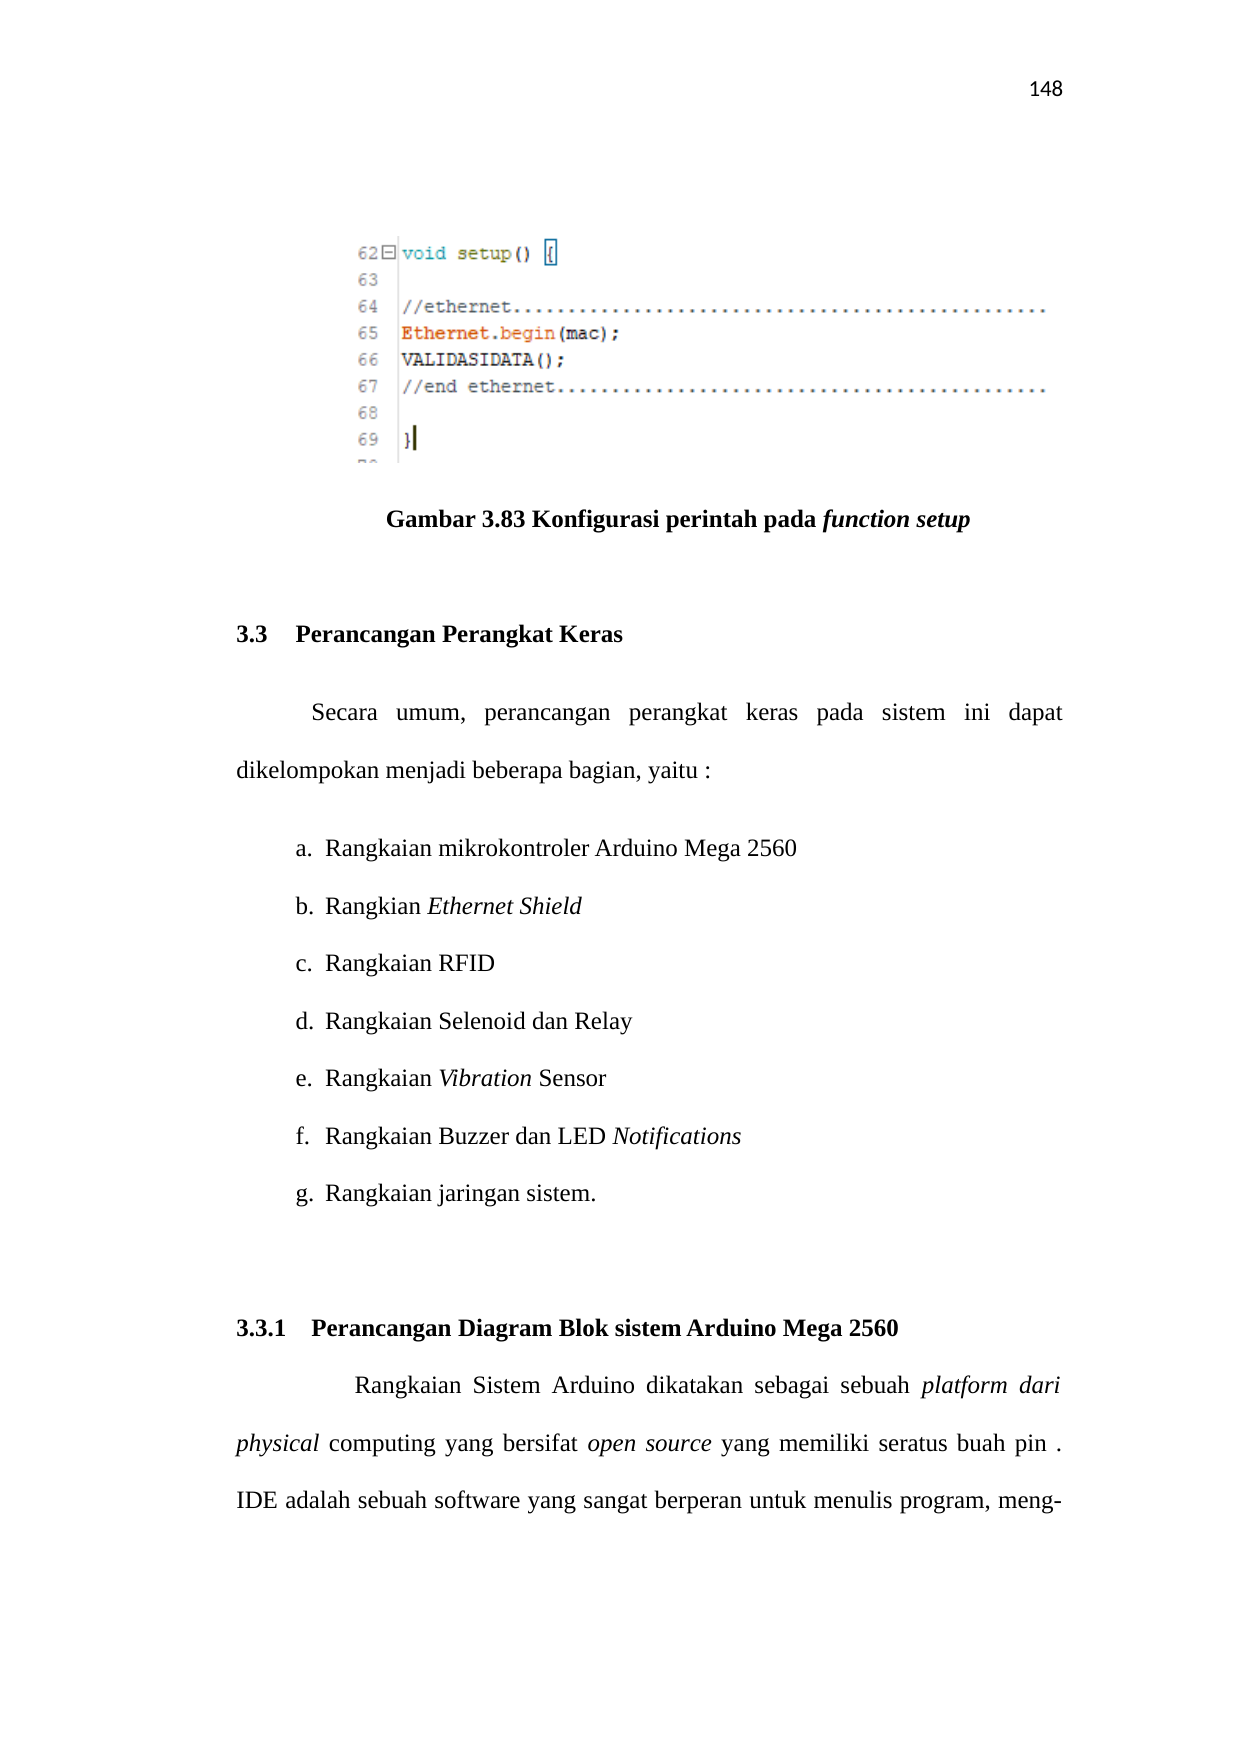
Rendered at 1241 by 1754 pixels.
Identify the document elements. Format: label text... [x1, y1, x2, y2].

list Rangkian Ethernet Shield [295, 891, 1063, 919]
list Rangkaian Selenoid dan Relay [295, 1006, 1063, 1034]
list Perancangan Diagram Blok sistem Arduino Mega 2560 [236, 1313, 1063, 1341]
list Rangkaian mikrokontroler Arduino Mega 2560 [295, 833, 1063, 862]
list Rangkaian Vibration Sensor [295, 1063, 1063, 1092]
list Rangkaian Buzzer dan LED Notifications [295, 1121, 1063, 1149]
list Gambar 3.83 Konfigurasi perintah pada function setup [236, 504, 1063, 533]
text Secara umum, perancangan perangkat keras pada sistem ini dapat dikelompokan menjadi beberapa bagian, yaitu : [236, 697, 1063, 784]
text 3.3 Perancangan Perangkat Keras [236, 619, 1063, 648]
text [236, 1370, 1063, 1514]
list Rangkaian RFID [295, 948, 1063, 977]
list Rangkaian jaringan sistem. [295, 1178, 1063, 1207]
picture [332, 236, 1119, 463]
